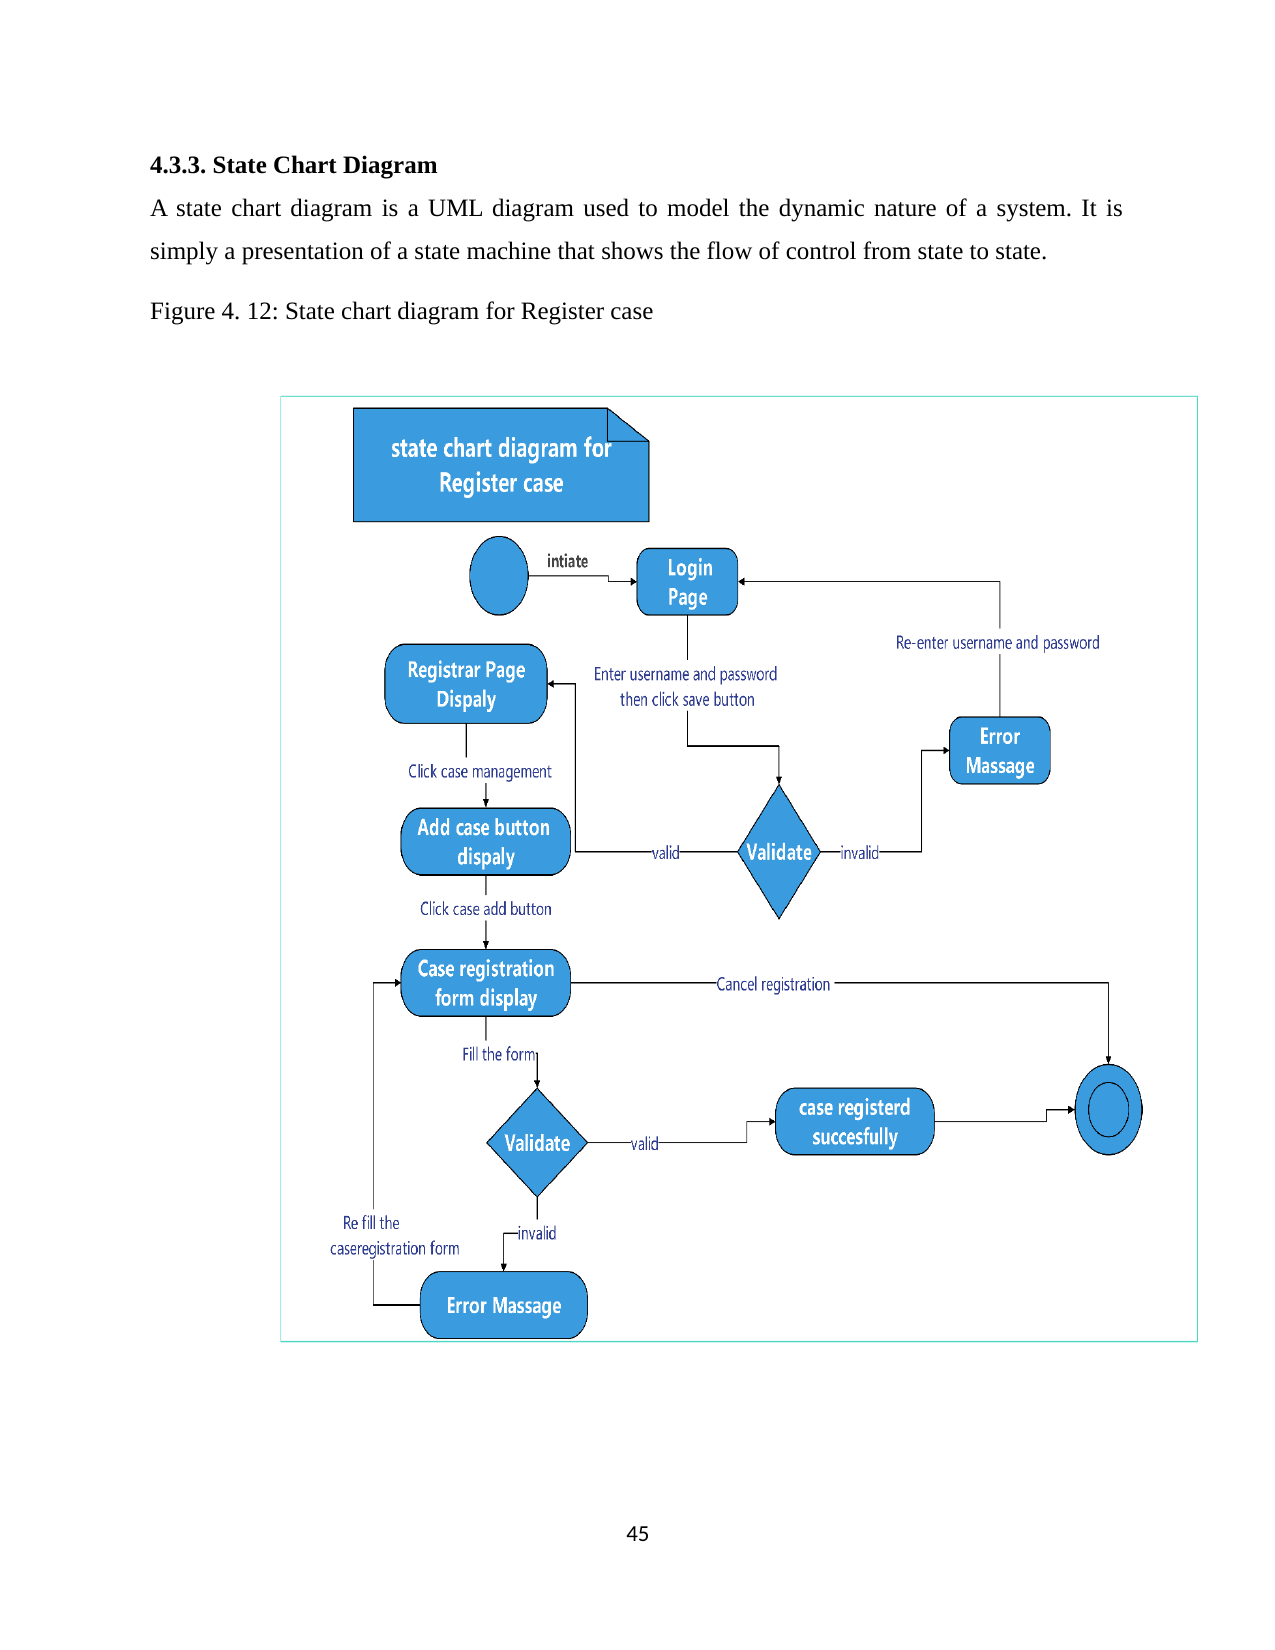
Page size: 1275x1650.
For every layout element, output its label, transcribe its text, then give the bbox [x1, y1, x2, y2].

picture [150, 345, 1261, 1405]
text A state chart diagram is a UML diagram used to model the dynamic nature of a system. It is simply a presentation of a state machine that shows the flow of control from state to state. [150, 193, 1125, 265]
subtitle 4.3.3. State Chart Diagram [150, 150, 1125, 179]
text Figure 4. 12: State chart diagram for Register case [150, 296, 1125, 325]
